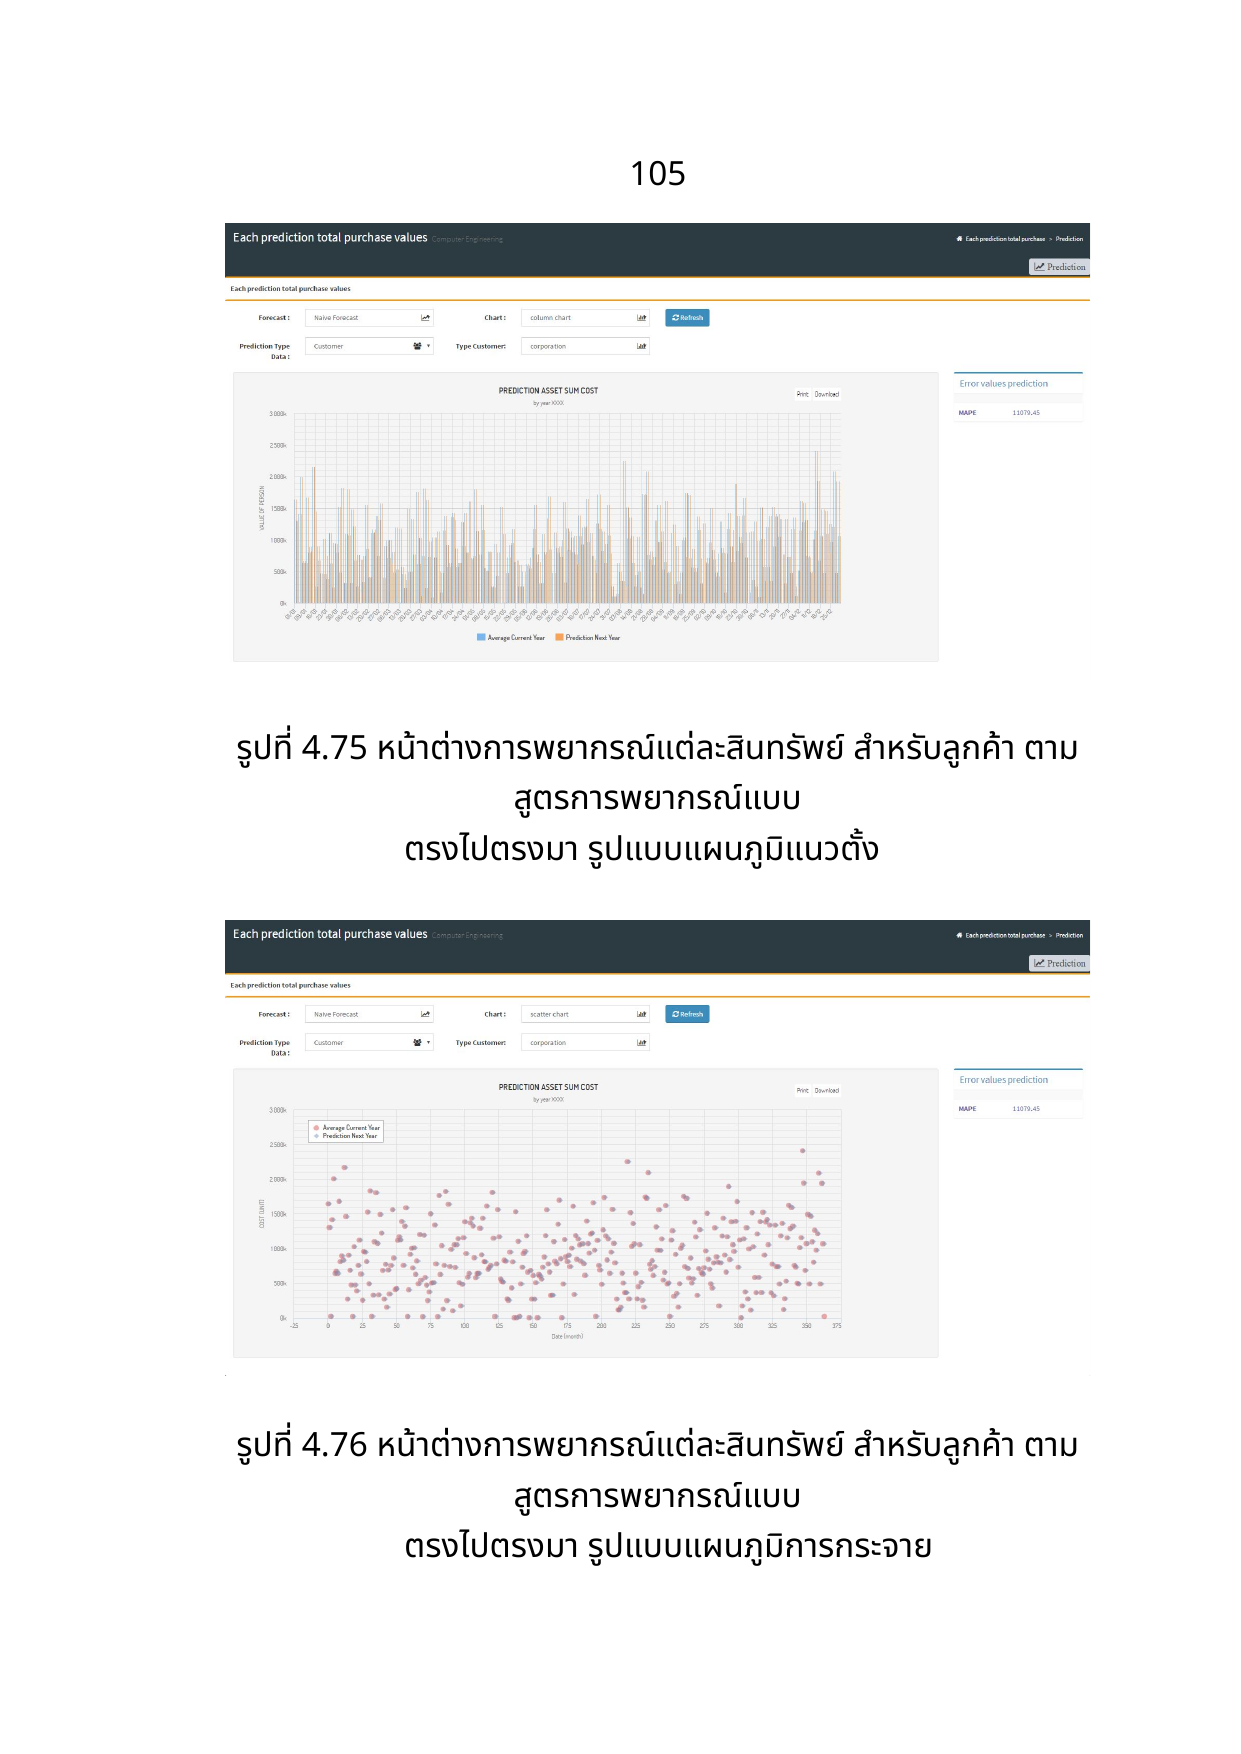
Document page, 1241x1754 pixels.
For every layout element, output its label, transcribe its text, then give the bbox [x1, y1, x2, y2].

picture [225, 223, 1091, 679]
text ตรงไปตรงมา รูปแบบแผนภูมิแนวตั้ง [225, 825, 1090, 875]
text ตรงไปตรงมา รูปแบบแผนภูมิการกระจาย [225, 1522, 1090, 1573]
picture [225, 920, 1091, 1376]
text รูปที่ 4.76 หน้าต่างการพยากรณ์แต่ละสินทรัพย์ สำหรับลูกค้า ตามสูตรการพยากรณ์แบบ [225, 1421, 1090, 1522]
text รูปที่ 4.75 หน้าต่างการพยากรณ์แต่ละสินทรัพย์ สำหรับลูกค้า ตามสูตรการพยากรณ์แบบ [225, 724, 1090, 825]
